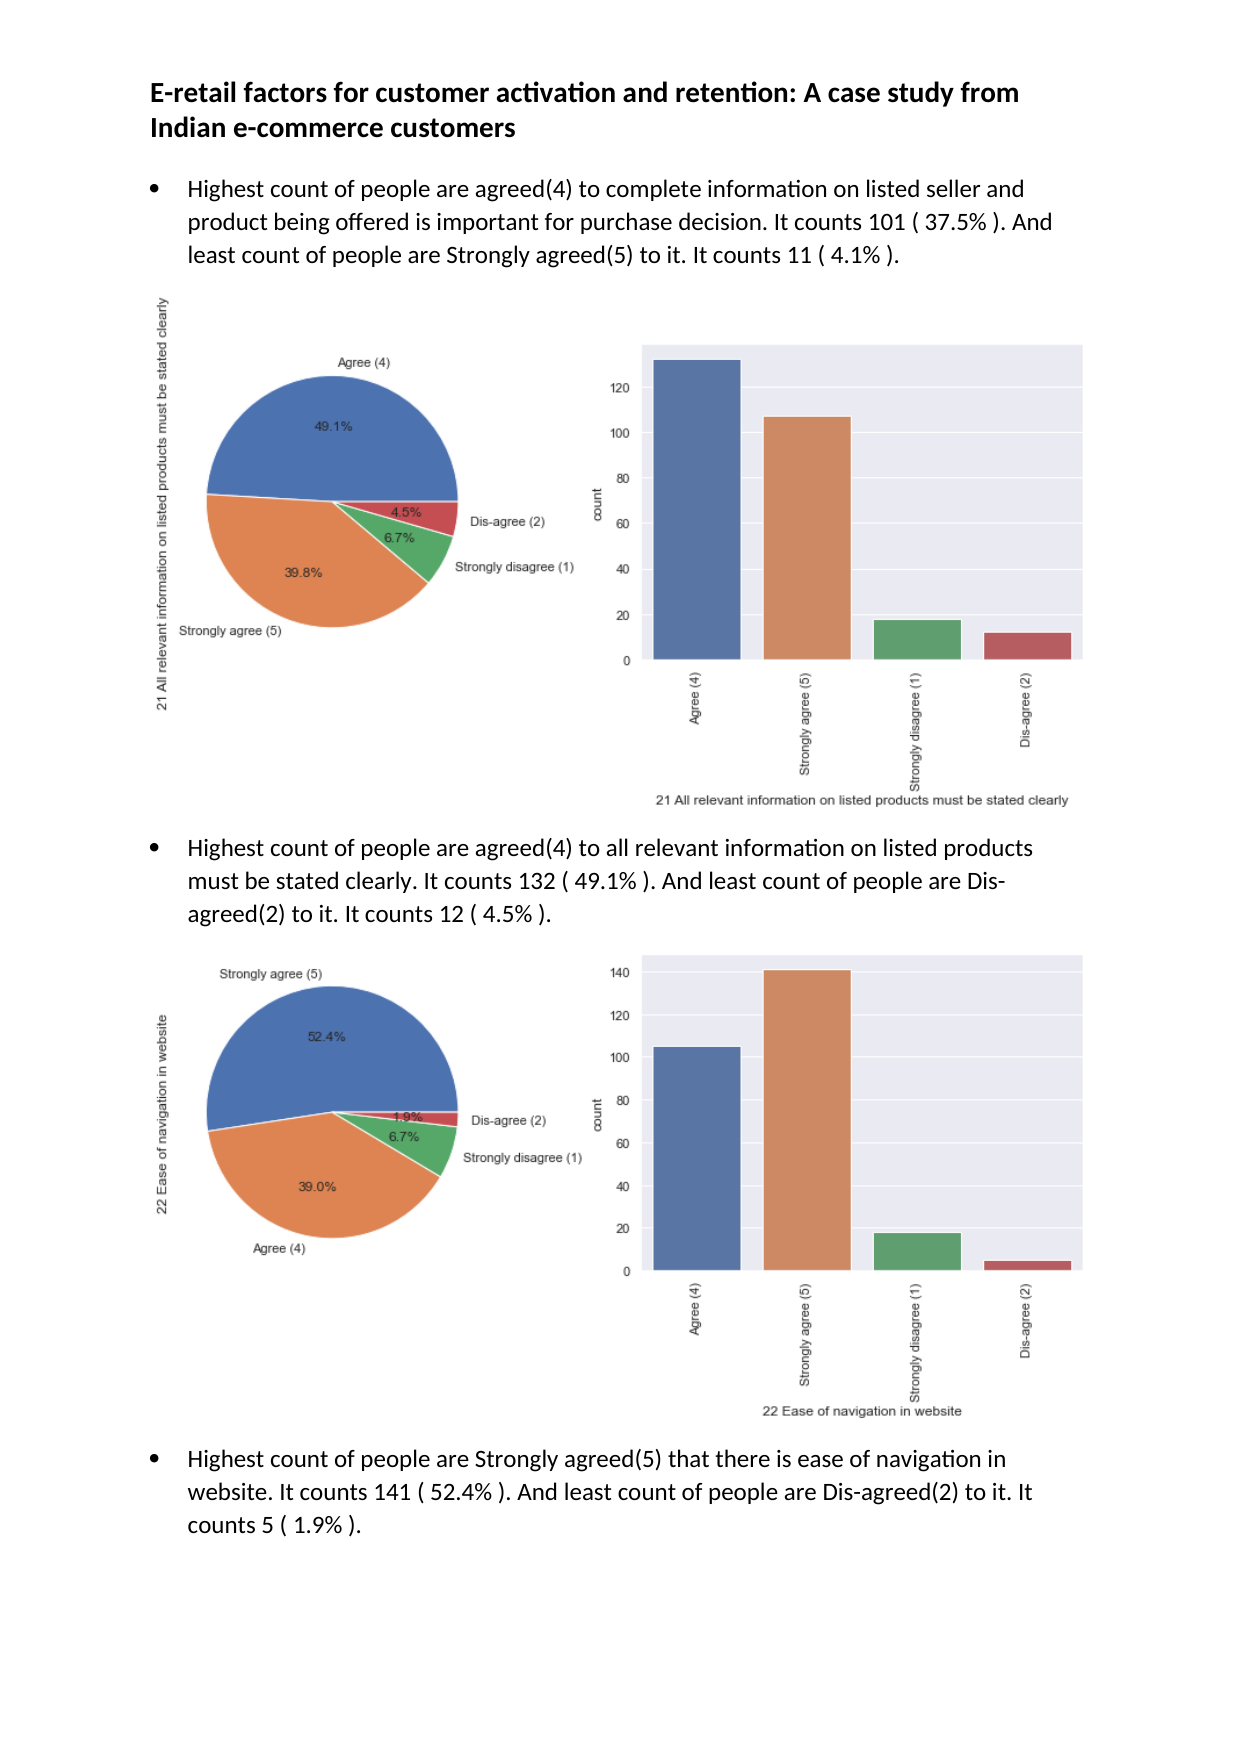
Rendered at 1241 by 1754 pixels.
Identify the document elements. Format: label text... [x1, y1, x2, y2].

list Highest count of people are Strongly agreed(5) that there is ease of navigation in website. It counts 141 ( 52.4% ). And least count of people are Dis-agreed(2) to it. It counts 5 ( 1.9% ). [150, 1443, 1090, 1539]
list Highest count of people are agreed(4) to all relevant information on listed products must be stated clearly. It counts 132 ( 49.1% ). And least count of people are Dis-agreed(2) to it. It counts 12 ( 4.5% ). [150, 832, 1090, 929]
picture [150, 288, 1091, 814]
picture [150, 947, 1091, 1425]
list Highest count of people are agreed(4) to complete information on listed seller and product being offered is important for purchase decision. It counts 101 ( 37.5% ). And least count of people are Strongly agreed(5) to it. It counts 11 ( 4.1% ). [150, 173, 1090, 269]
